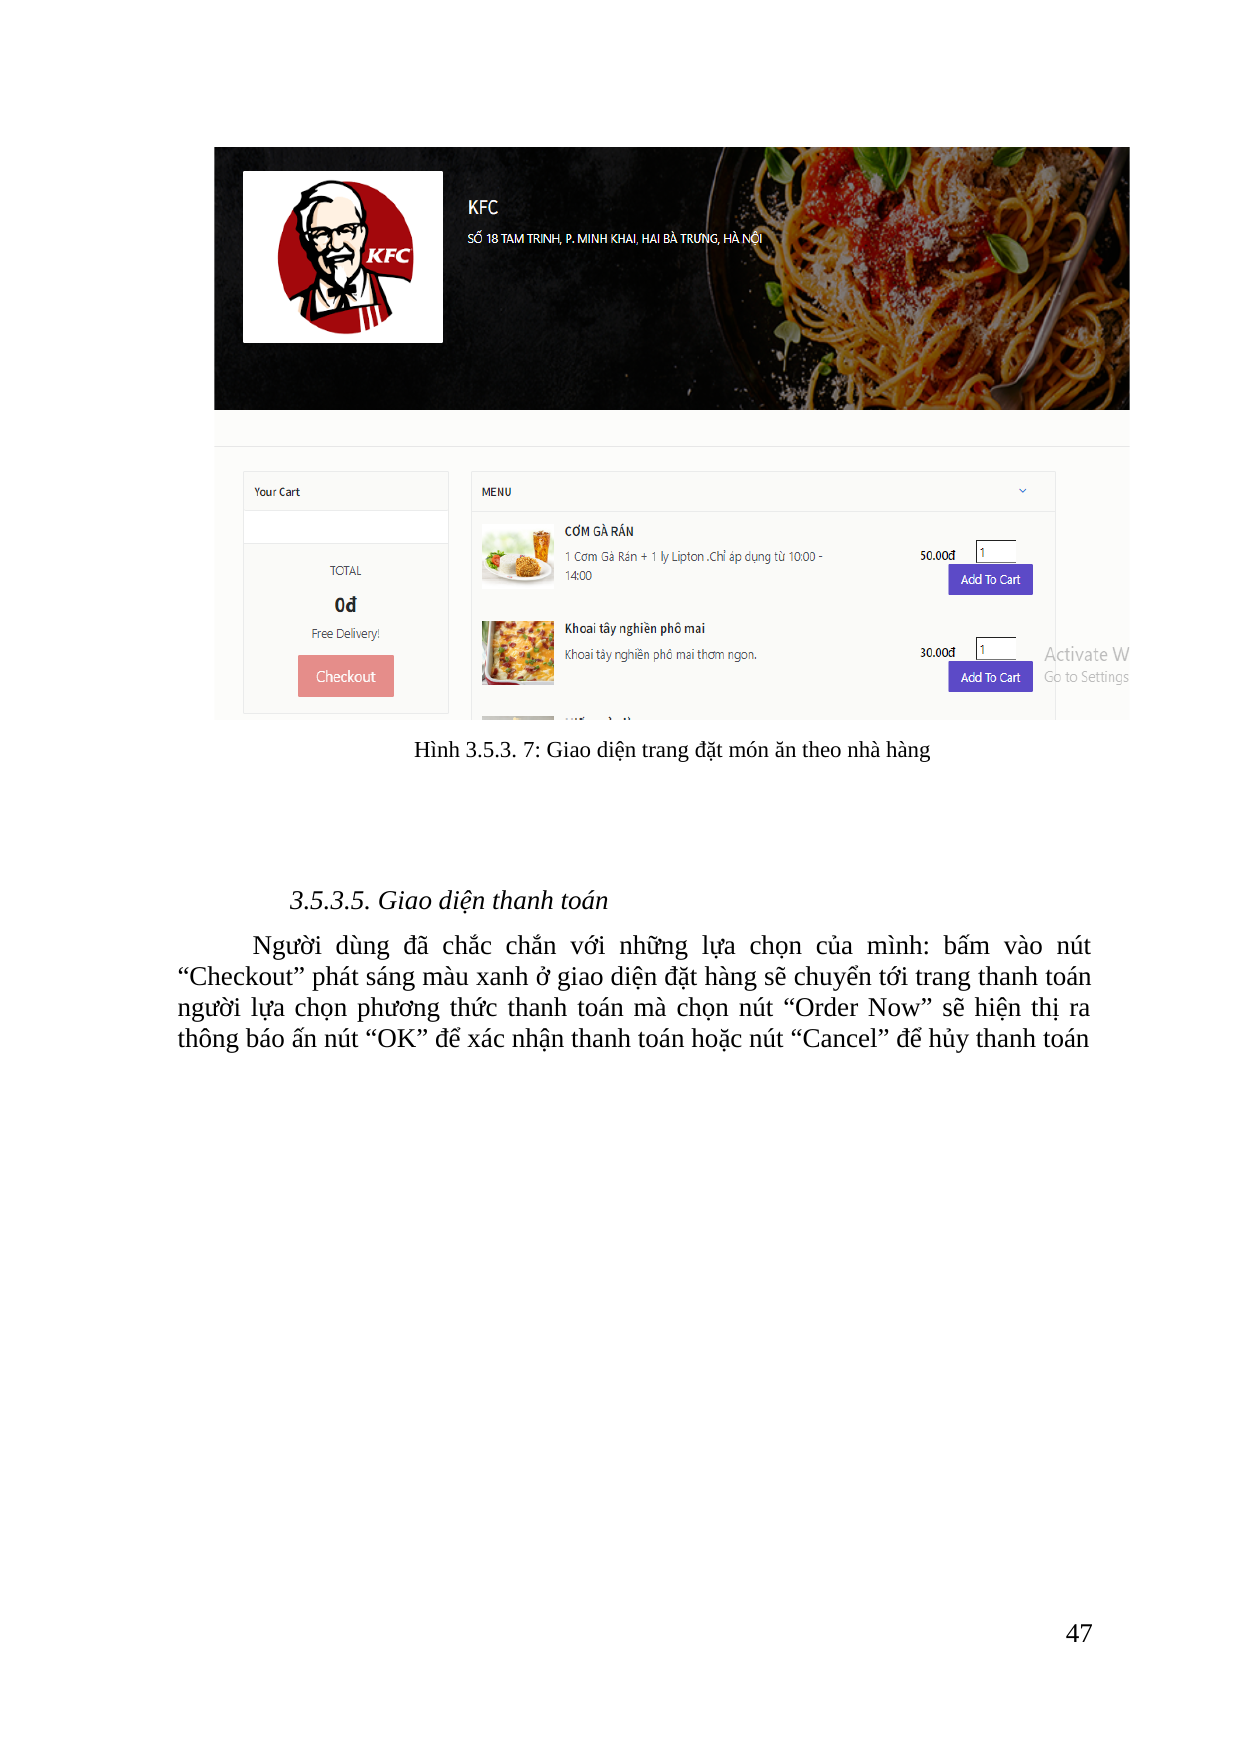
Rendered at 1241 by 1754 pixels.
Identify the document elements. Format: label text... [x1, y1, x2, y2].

picture [214, 147, 1130, 720]
subtitle Giao diện thanh toán [290, 879, 1092, 917]
text Người dùng đã chắc chắn với những lựa chọn của mình: bấm vào nút “Checkout” phát sáng màu xanh ở giao diện đặt hàng sẽ chuyển tới trang thanh toán người lựa chọn phương thức thanh toán mà chọn nút “Order Now” sẽ hiện thị ra thông báo ấn nút “OK” để xác nhận thanh toán hoặc nút “Cancel” để hủy thanh toán [177, 929, 1092, 1054]
